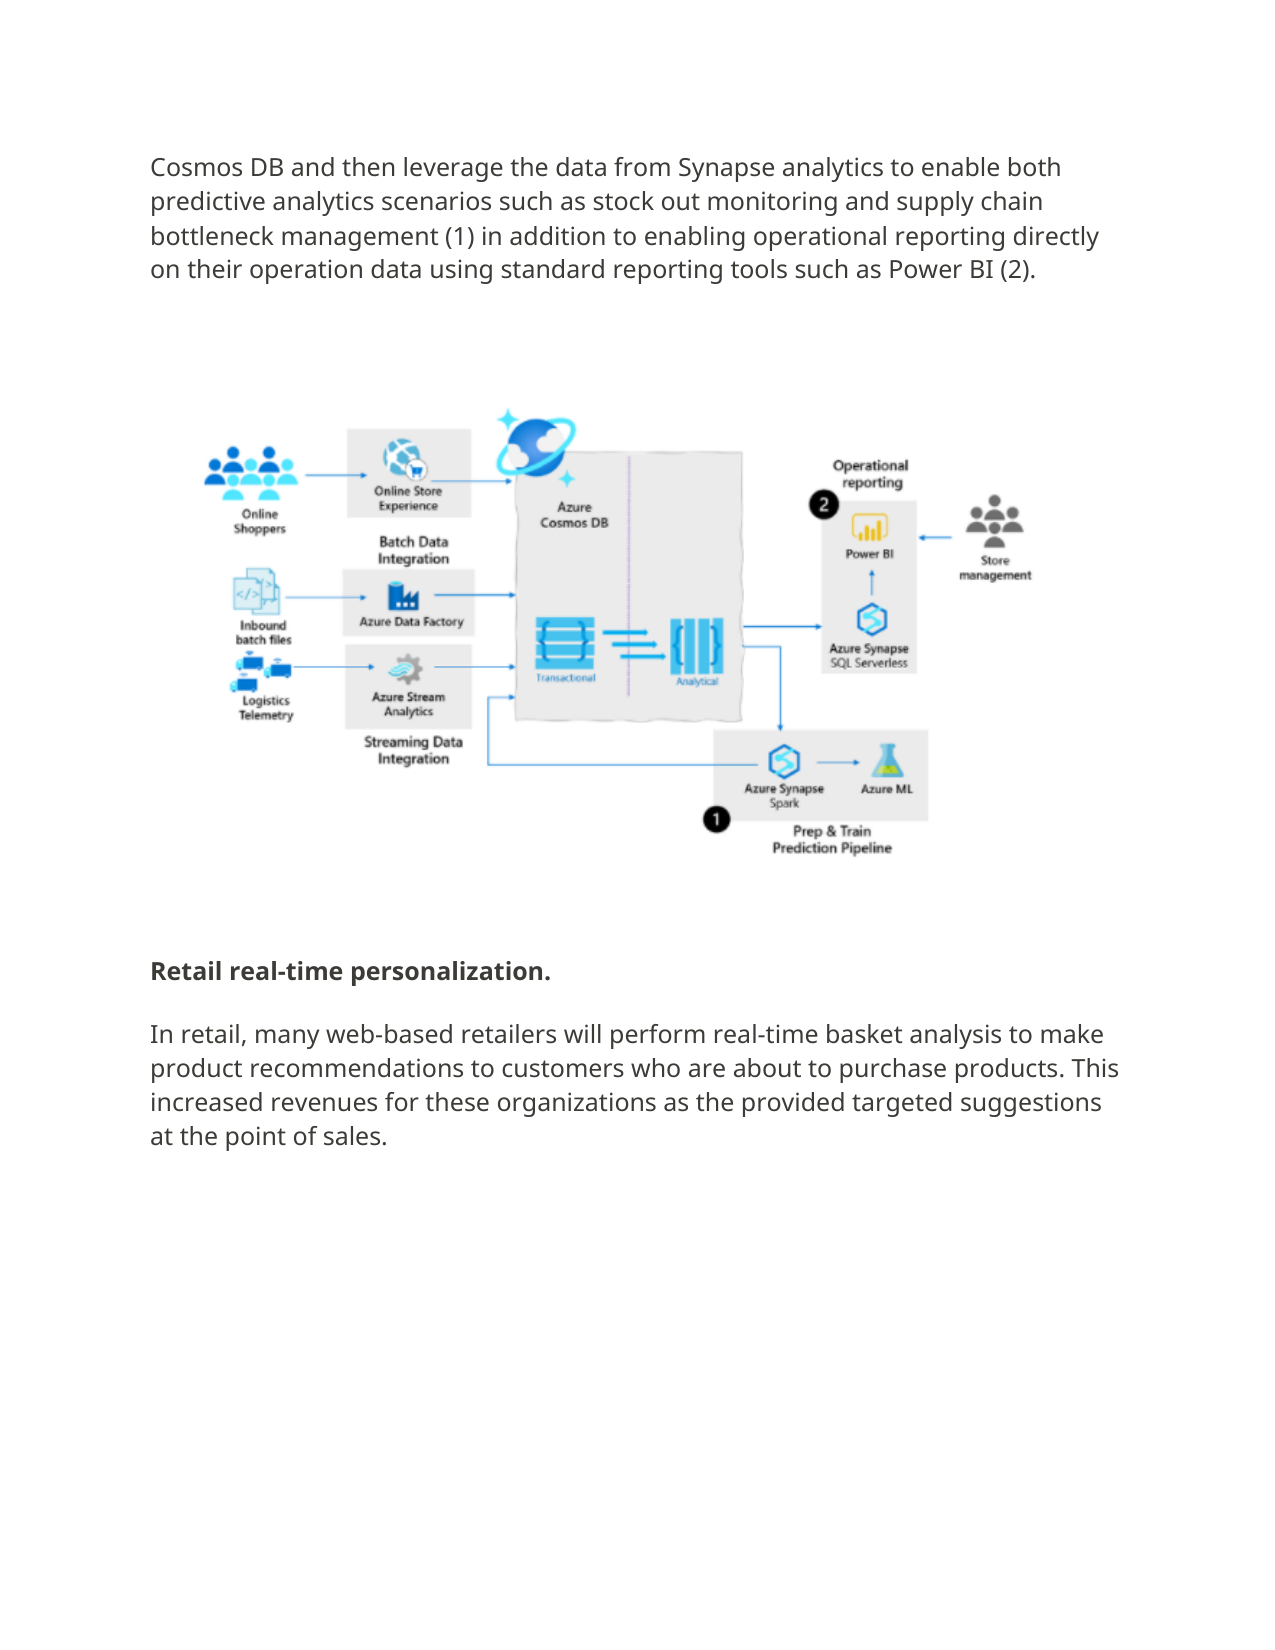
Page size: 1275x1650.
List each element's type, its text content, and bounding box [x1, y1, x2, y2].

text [150, 150, 1125, 286]
text Retail real-time personalization. [150, 953, 1125, 987]
picture [150, 378, 1125, 890]
text In retail, many web-based retailers will perform real-time basket analysis to make product recommendations to customers who are about to purchase products. This increased revenues for these organizations as the provided targeted suggestions at the point of sales. [150, 1016, 1125, 1153]
